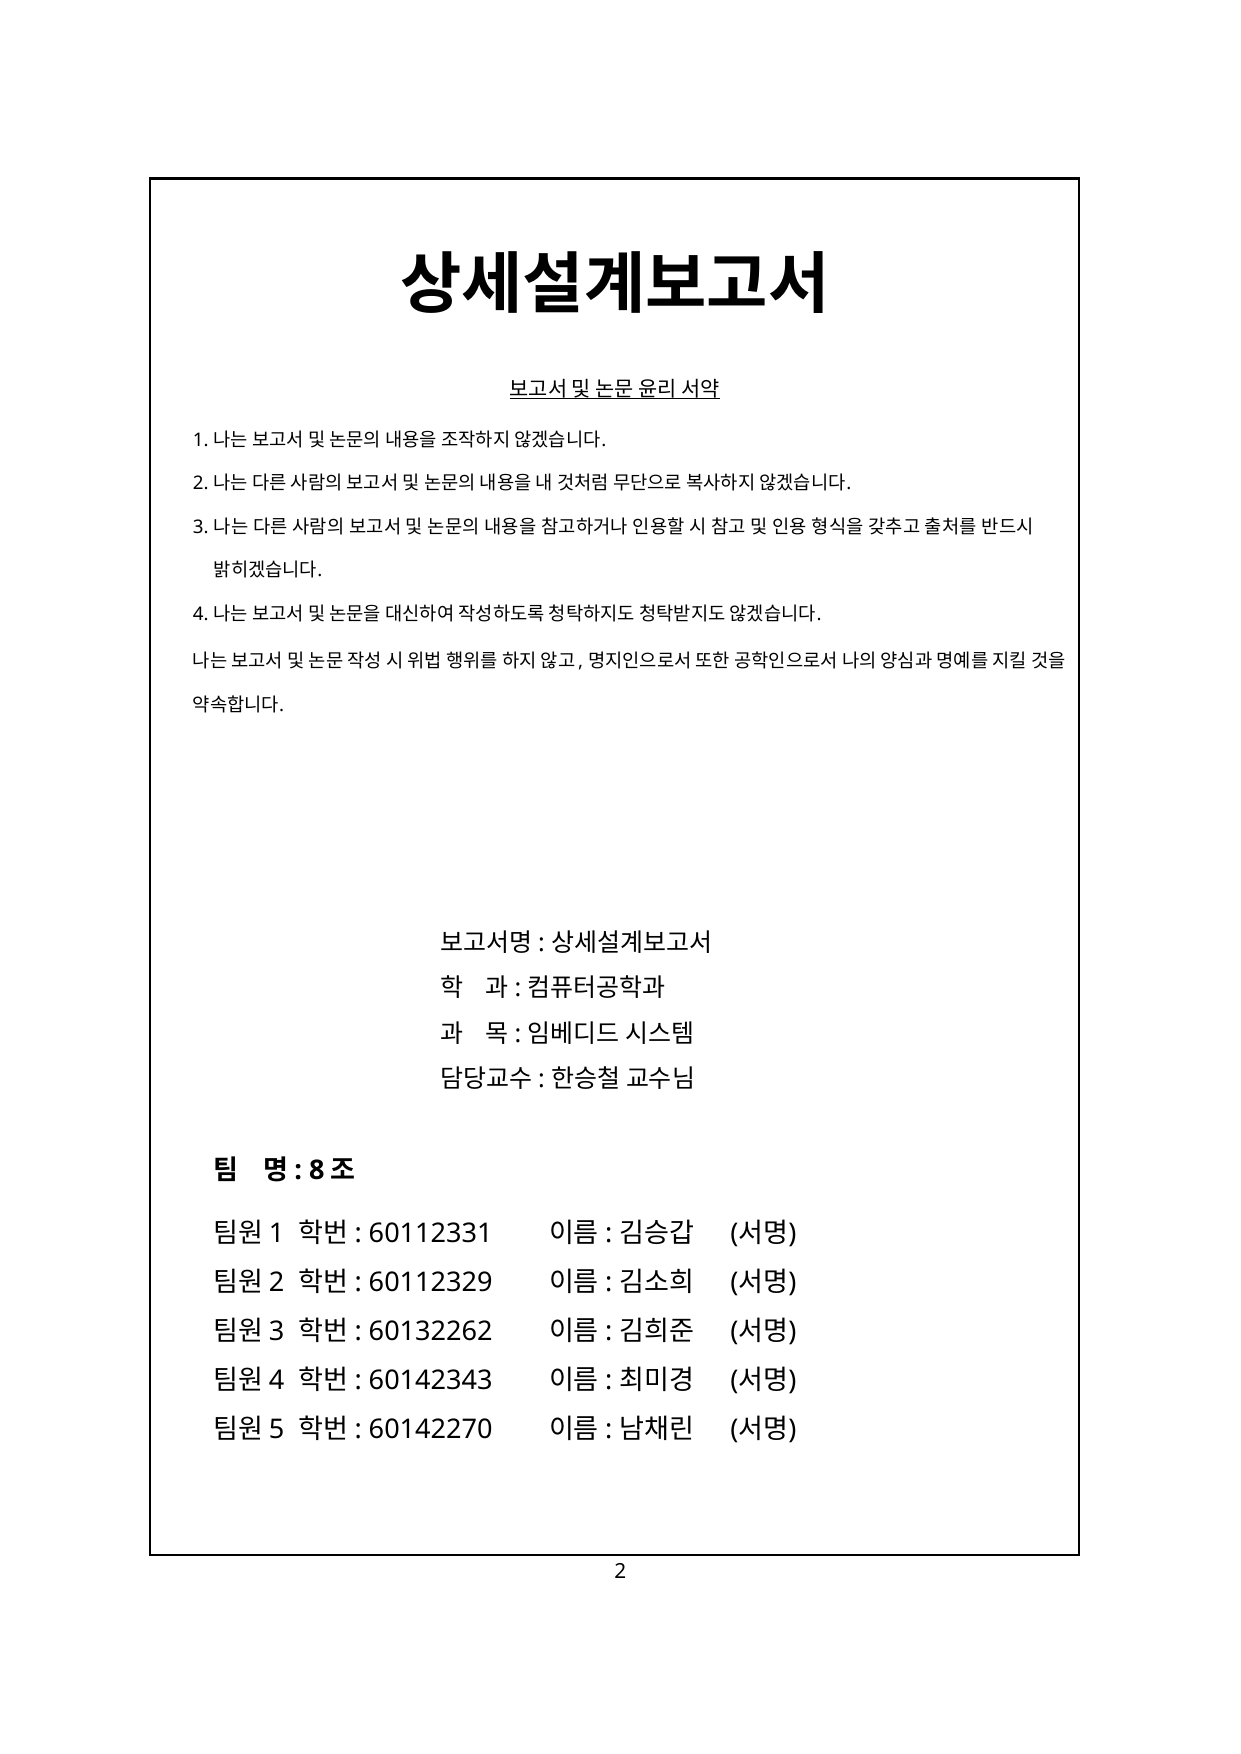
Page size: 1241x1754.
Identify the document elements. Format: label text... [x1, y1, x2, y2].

table_header 상세설계보고서 보고서 및 논문 윤리 서약 1. 나는 보고서 및 논문의 내용을 조작하지 않겠습니다. 2. 나는 다른 사람의 보고서 및 논문의 내용을 내 것처럼 무단으로 복사하지 않겠습니다. 3. 나는 다른 사람의 보고서 및 논문의 내용을 참고하거나 인용할 시 참고 및 인용 형식을 갖추고 출처를 반드시 밝히겠습니다. 4. 나는 보고서 및 논문을 대신하여 작성하도록 청탁하지도 청탁받지도 않겠습니다. 나는 보고서 및 논문 작성 시 위법 행위를 하지 않고, 명지인으로서 또한 공학인으로서 나의 양심과 명예를 지킬 것을 약속합니다. 보고서명 : 상세설계보고서 학 과 : 컴퓨터공학과 과 목 : 임베디드 시스템 담당교수 : 한승철 교수님 팀 명 : 8조 팀원1 학번 : 60112331 이름 : 김승갑 (서명) 팀원2 학번 : 60112329 이름 : 김소희 (서명) 팀원3 학번 : 60132262 이름 : 김희준 (서명) 팀원4 학번 : 60142343 이름 : 최미경 (서명) 팀원5 학번 : 60142270 이름 : 남채린 (서명) [151, 180, 1078, 1554]
